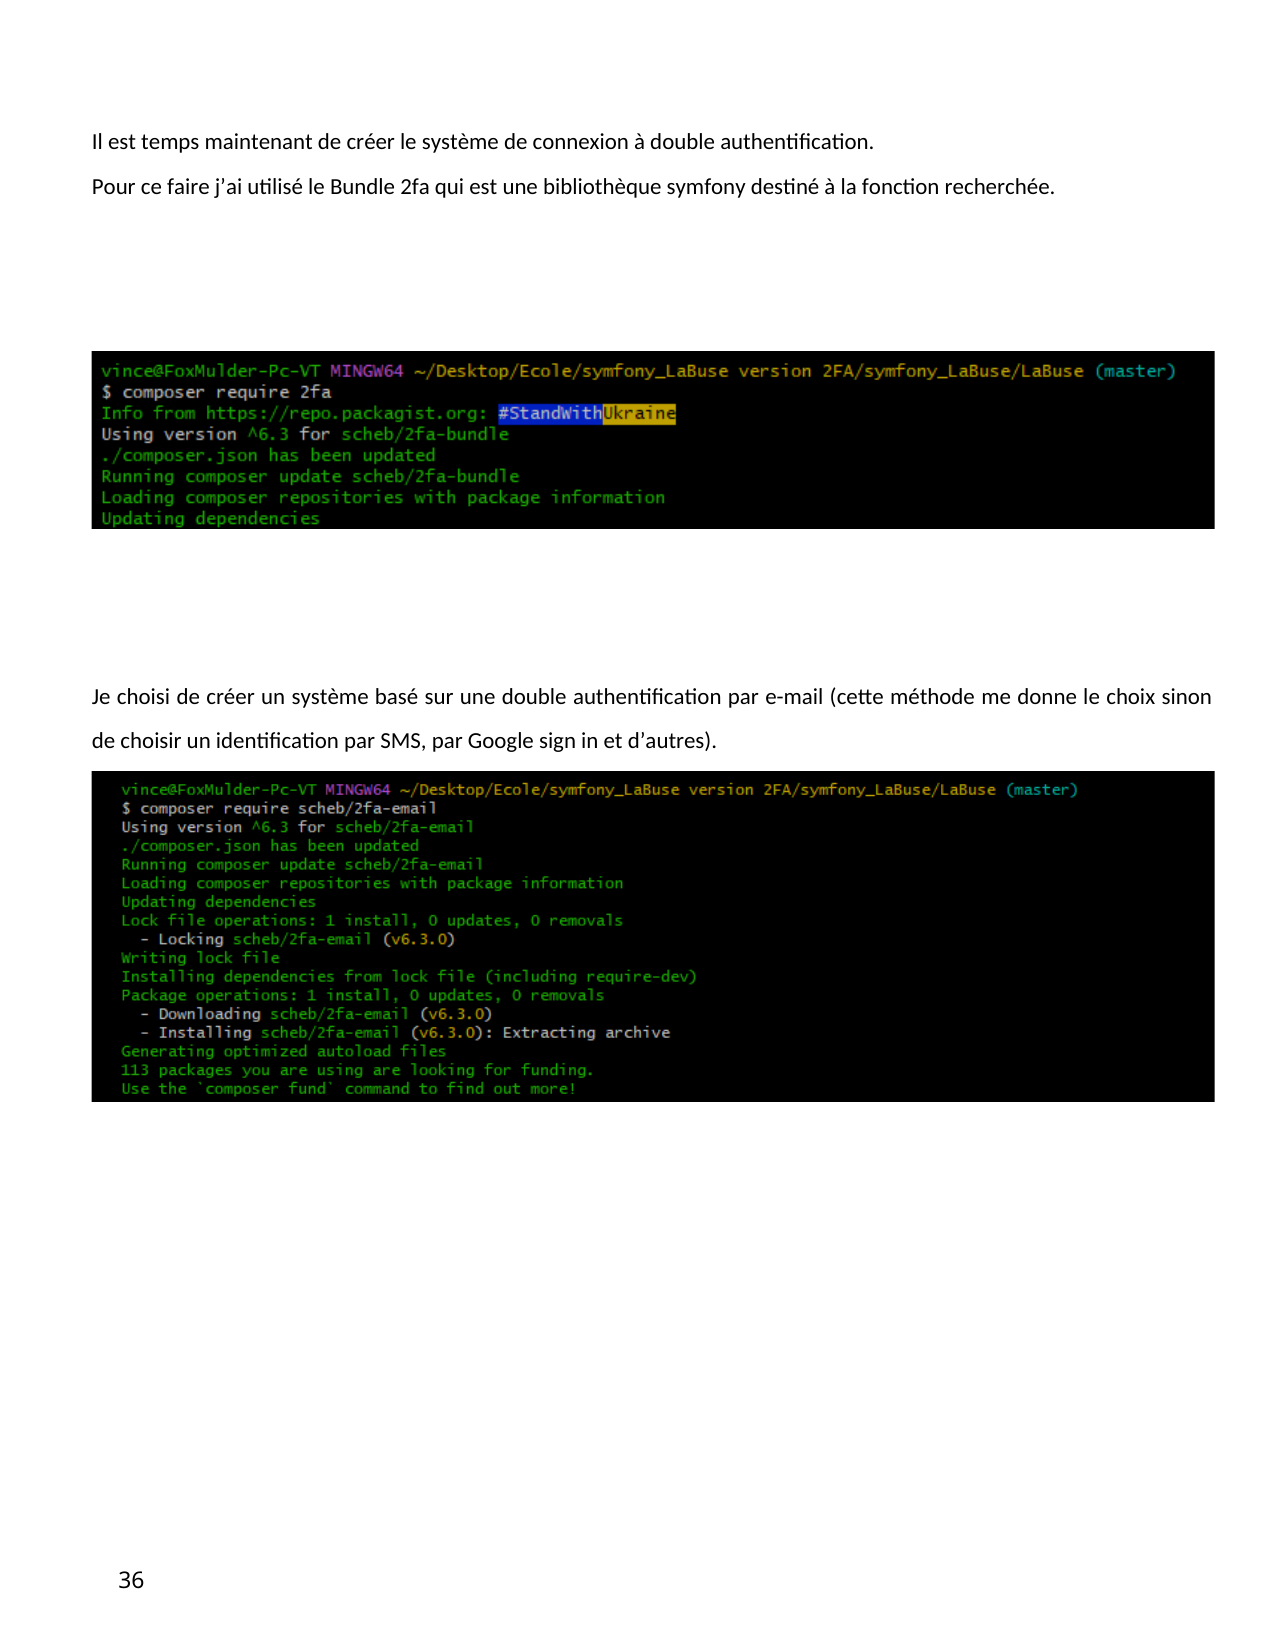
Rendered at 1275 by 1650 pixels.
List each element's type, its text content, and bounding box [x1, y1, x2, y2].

text Il est temps maintenant de créer le système de connexion à double authentification. [92, 127, 1214, 155]
text Pour ce faire j’ai utilisé le Bundle 2fa qui est une bibliothèque symfony destiné à la fonction recherchée. [92, 172, 1214, 200]
text Je choisi de créer un système basé sur une double authentification par e-mail (cette méthode me donne le choix sinon de choisir un identification par SMS, par Google sign in et d’autres). [92, 682, 1214, 754]
